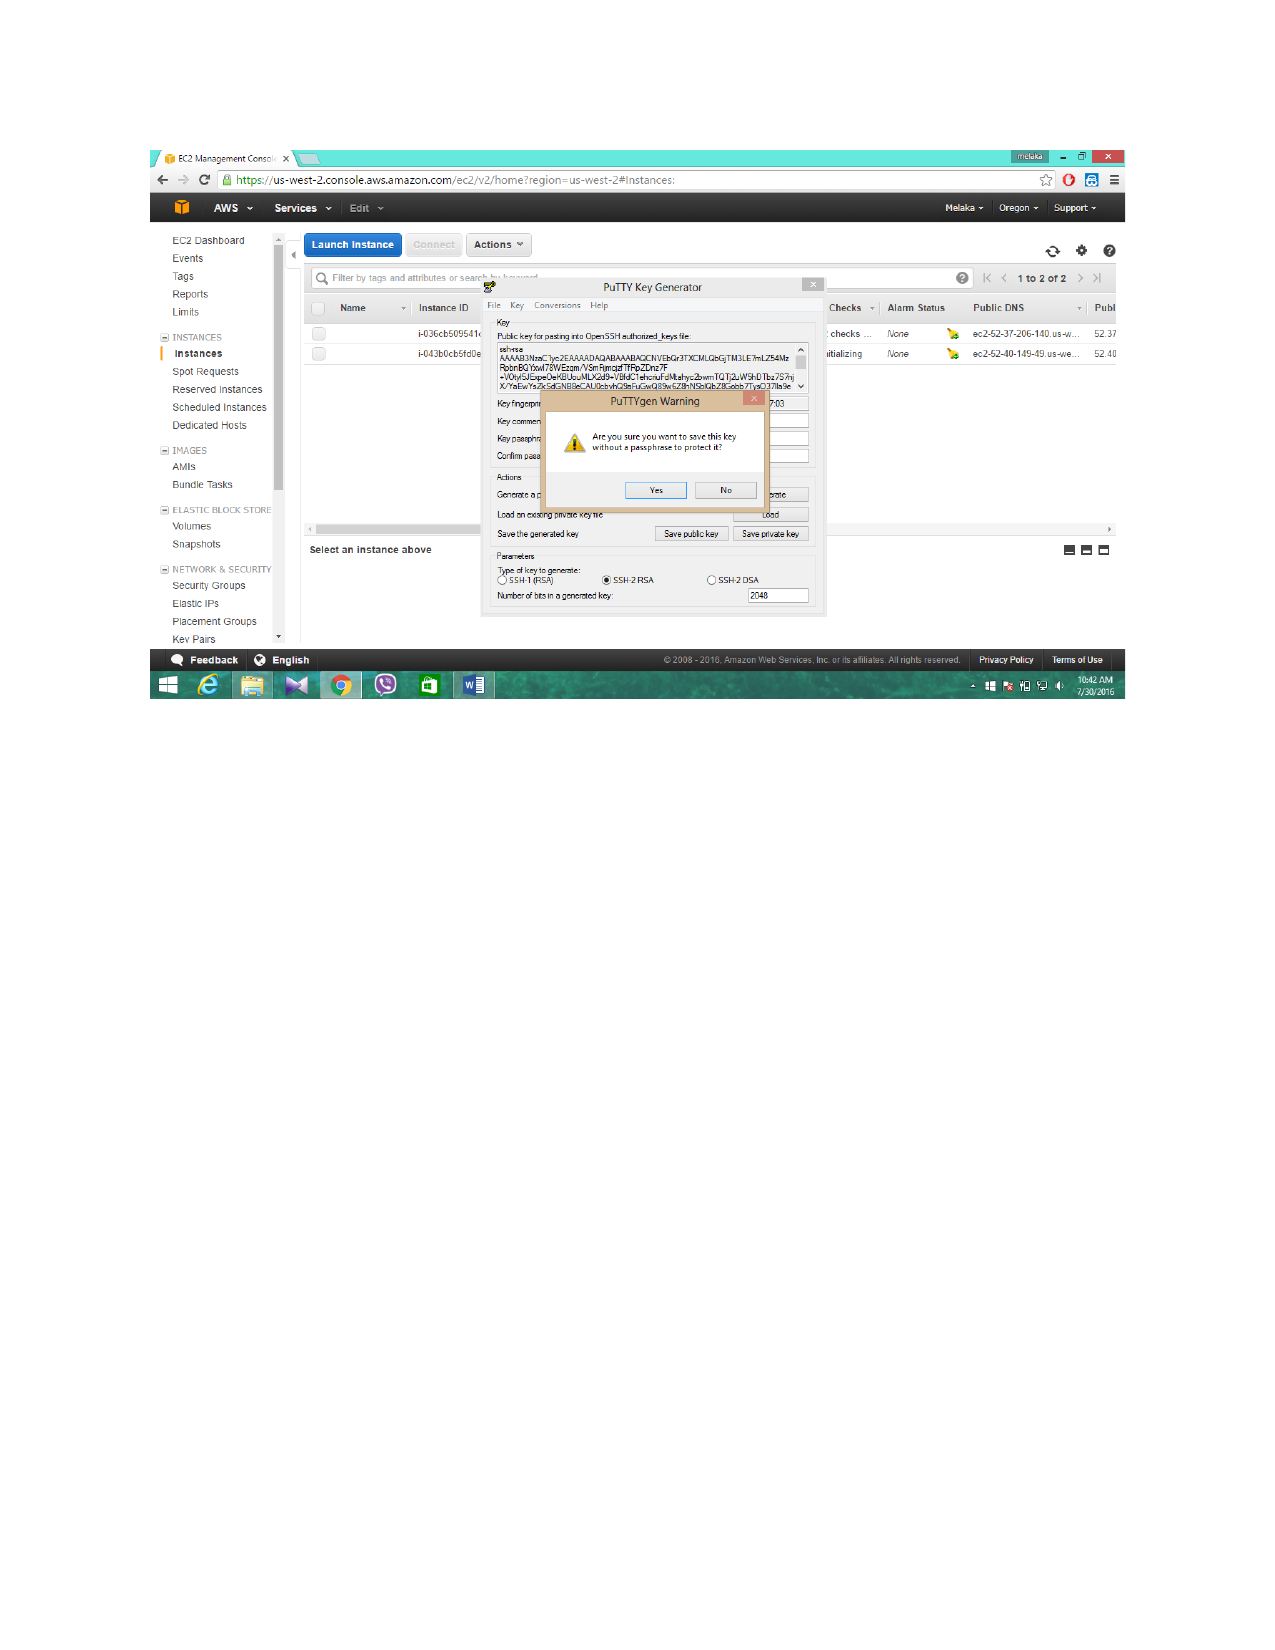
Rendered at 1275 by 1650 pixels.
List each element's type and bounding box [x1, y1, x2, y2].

picture [150, 150, 1125, 699]
